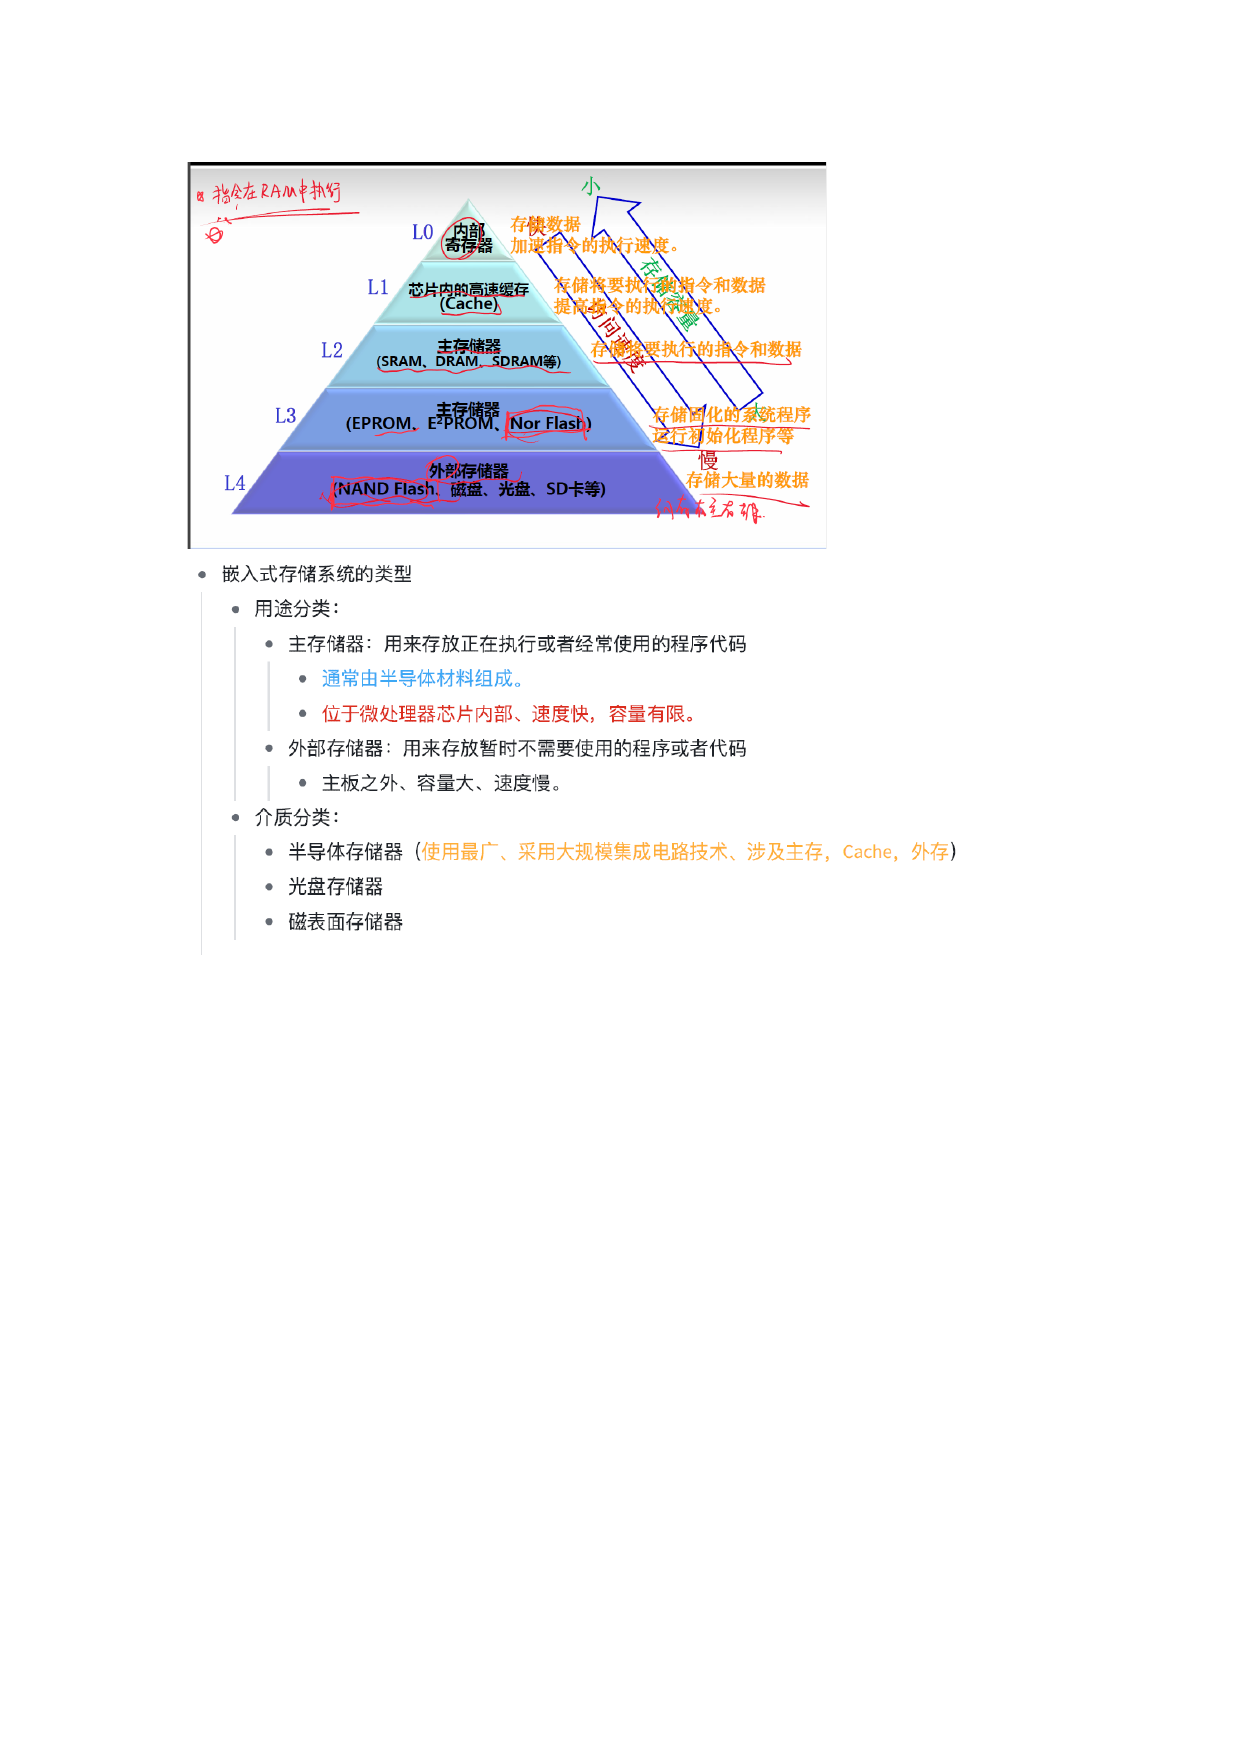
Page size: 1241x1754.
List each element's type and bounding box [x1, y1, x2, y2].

picture [187, 162, 827, 549]
picture [187, 552, 1025, 955]
